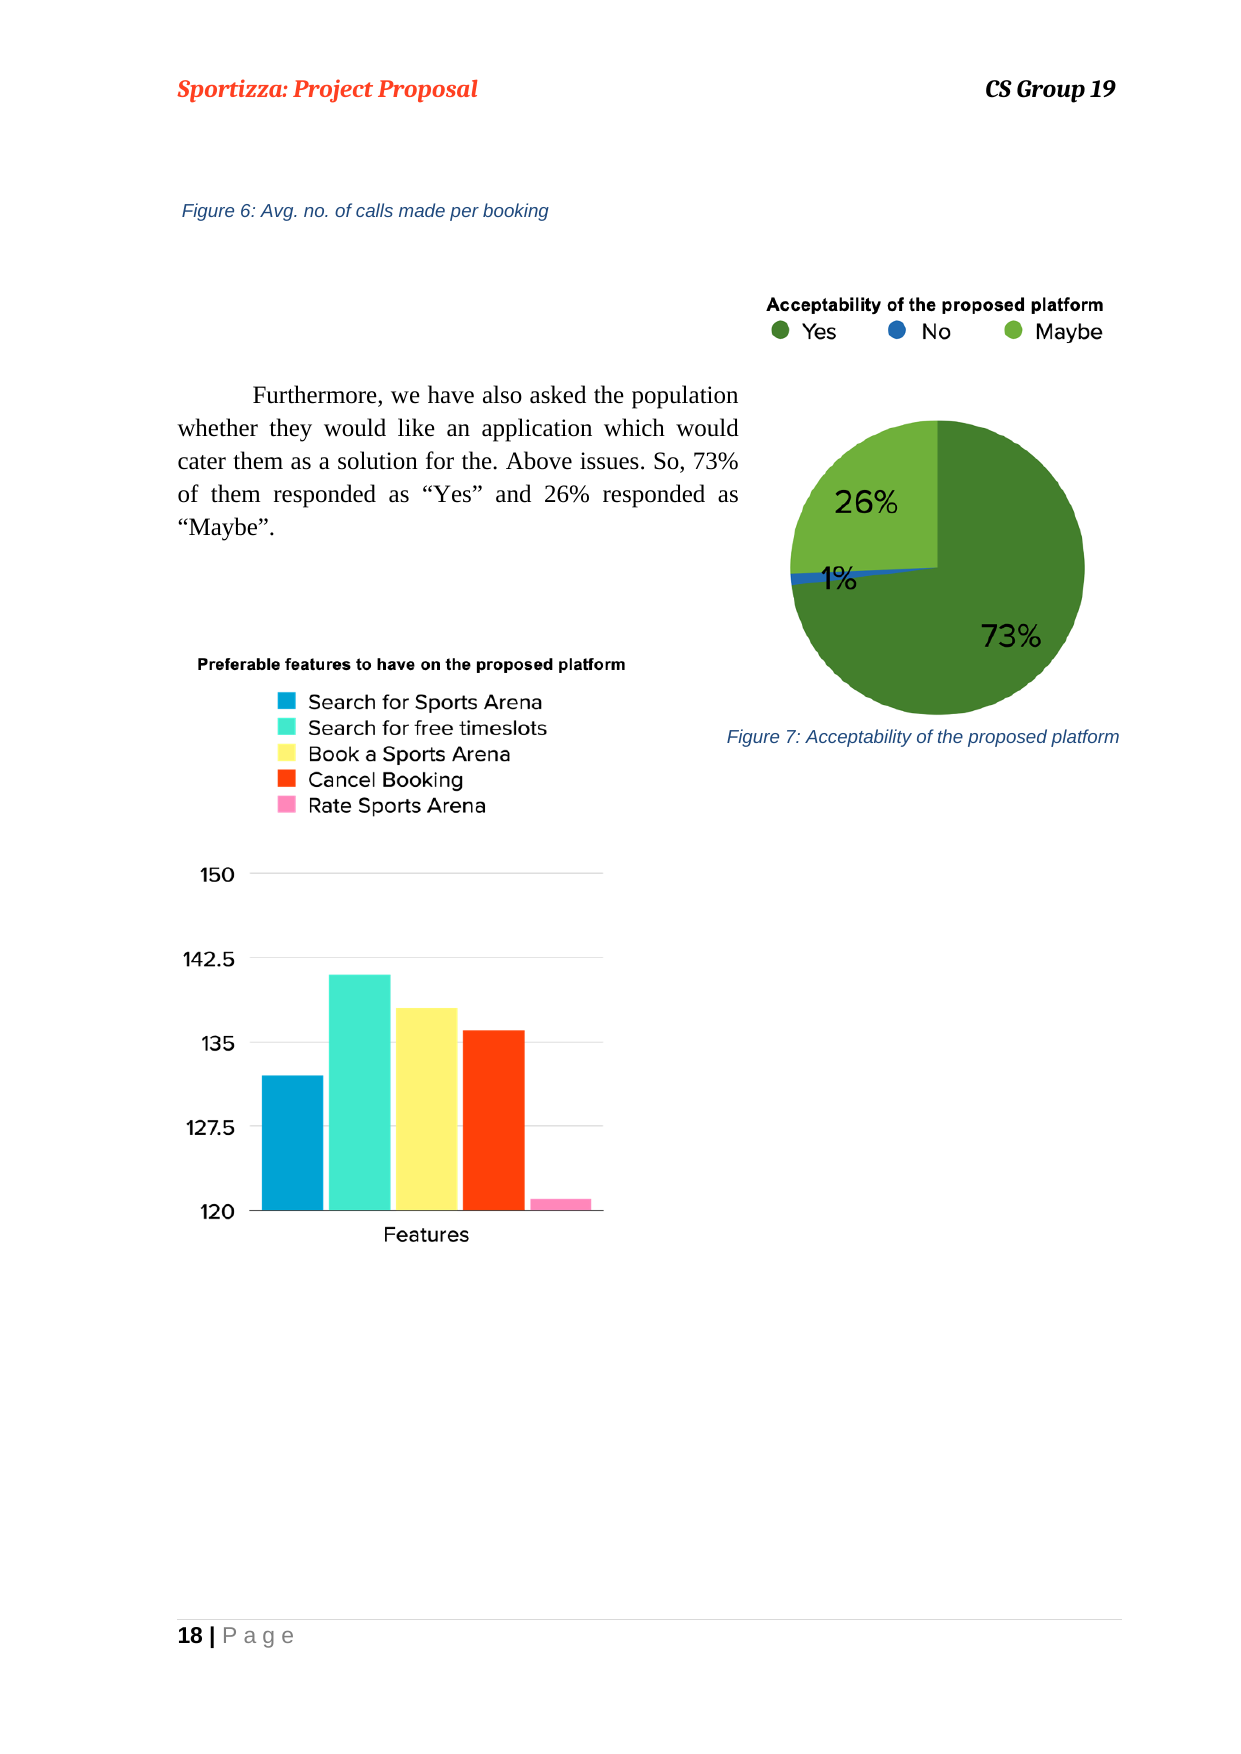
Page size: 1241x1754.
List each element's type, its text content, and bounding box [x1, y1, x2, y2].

text Furthermore, we have also asked the population whether they would like an application which would cater them as a solution for the. Above issues. So, 73% of them responded as “Yes” and 26% responded as “Maybe”. [177, 380, 756, 541]
picture [176, 645, 658, 1241]
picture [756, 289, 1119, 719]
